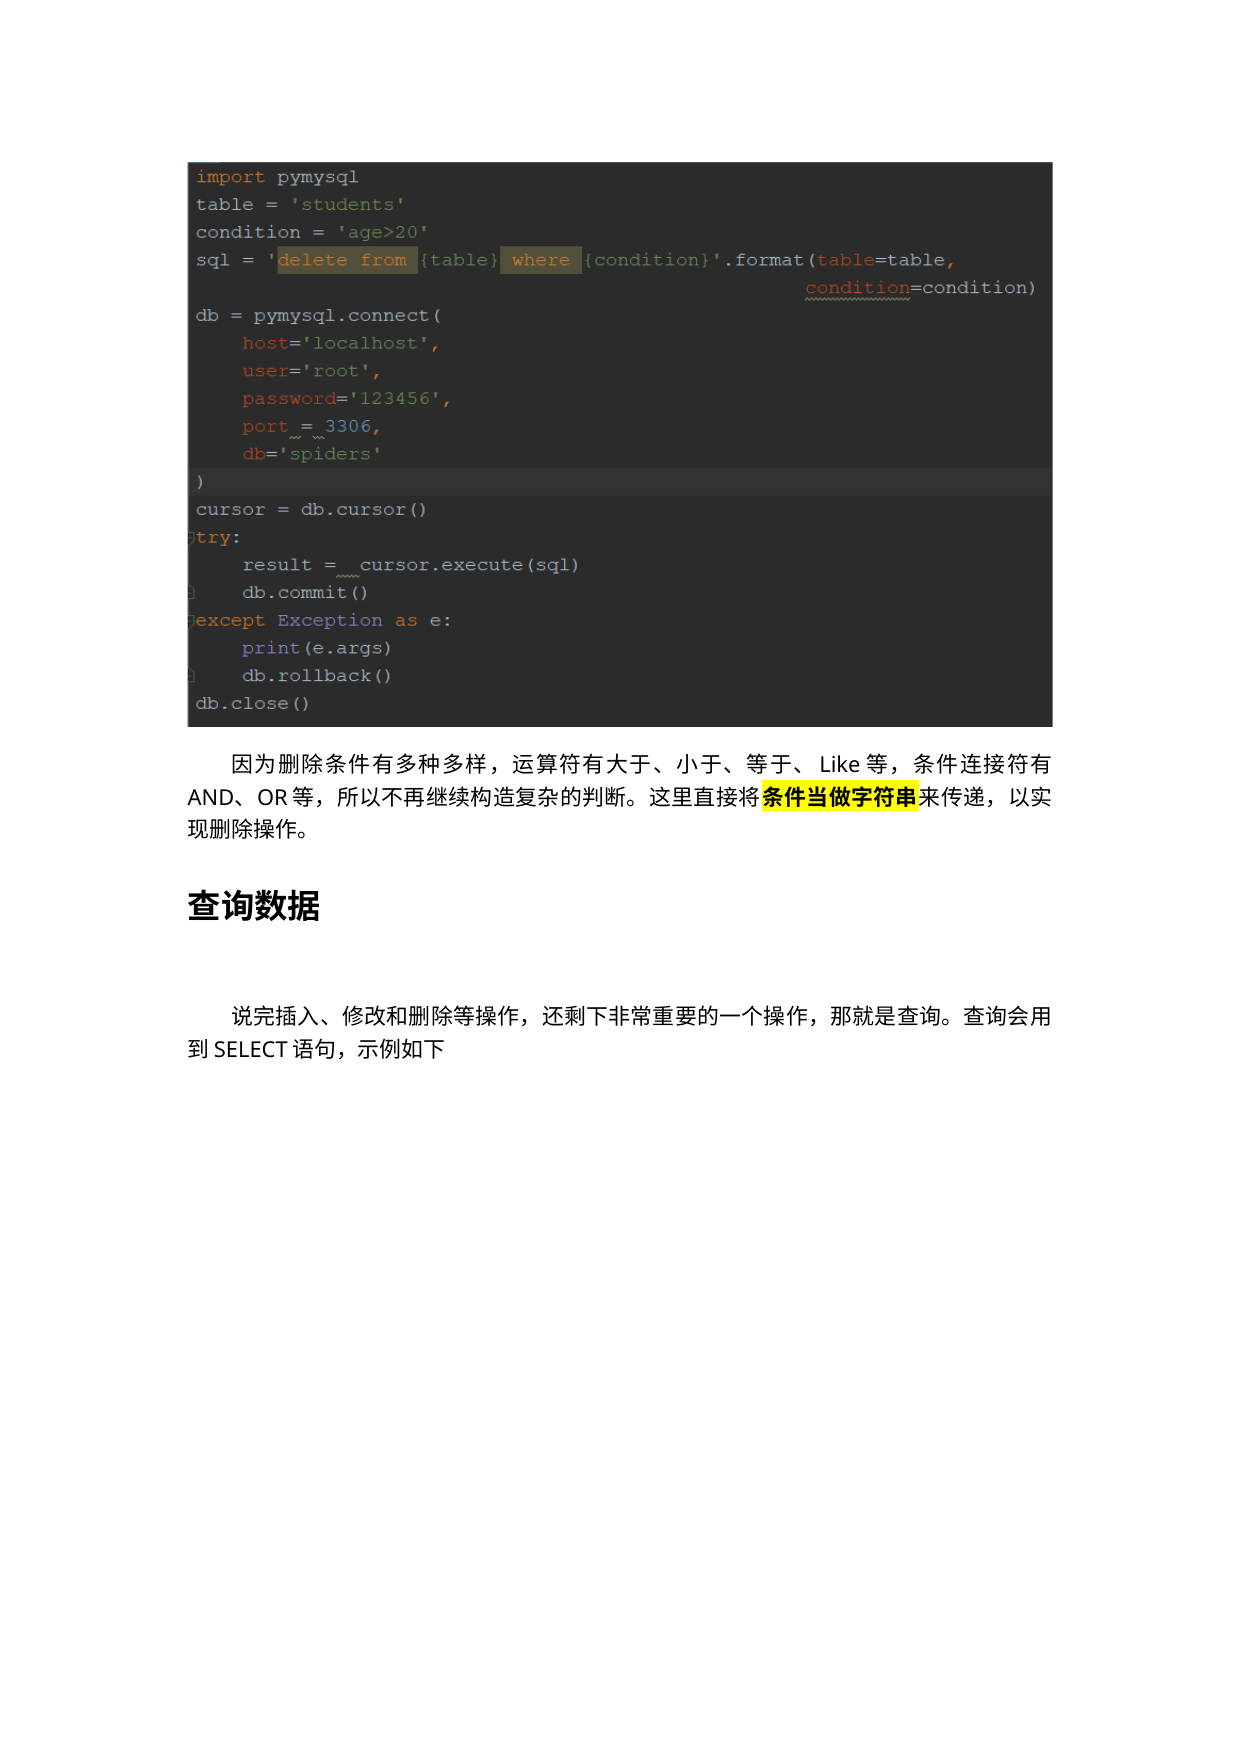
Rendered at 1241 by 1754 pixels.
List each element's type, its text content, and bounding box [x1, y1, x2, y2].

text 说完插入、修改和删除等操作，还剩下非常重要的一个操作，那就是查询。查询会用到SELECT语句，示例如下 [187, 999, 1053, 1064]
text 因为删除条件有多种多样，运算符有大于、小于、等于、Like等，条件连接符有AND、OR等，所以不再继续构造复杂的判断。这里直接将条件当做字符串来传递，以实现删除操作。 [187, 747, 1053, 844]
picture [187, 162, 1053, 727]
subtitle 查询数据 [187, 872, 1053, 937]
